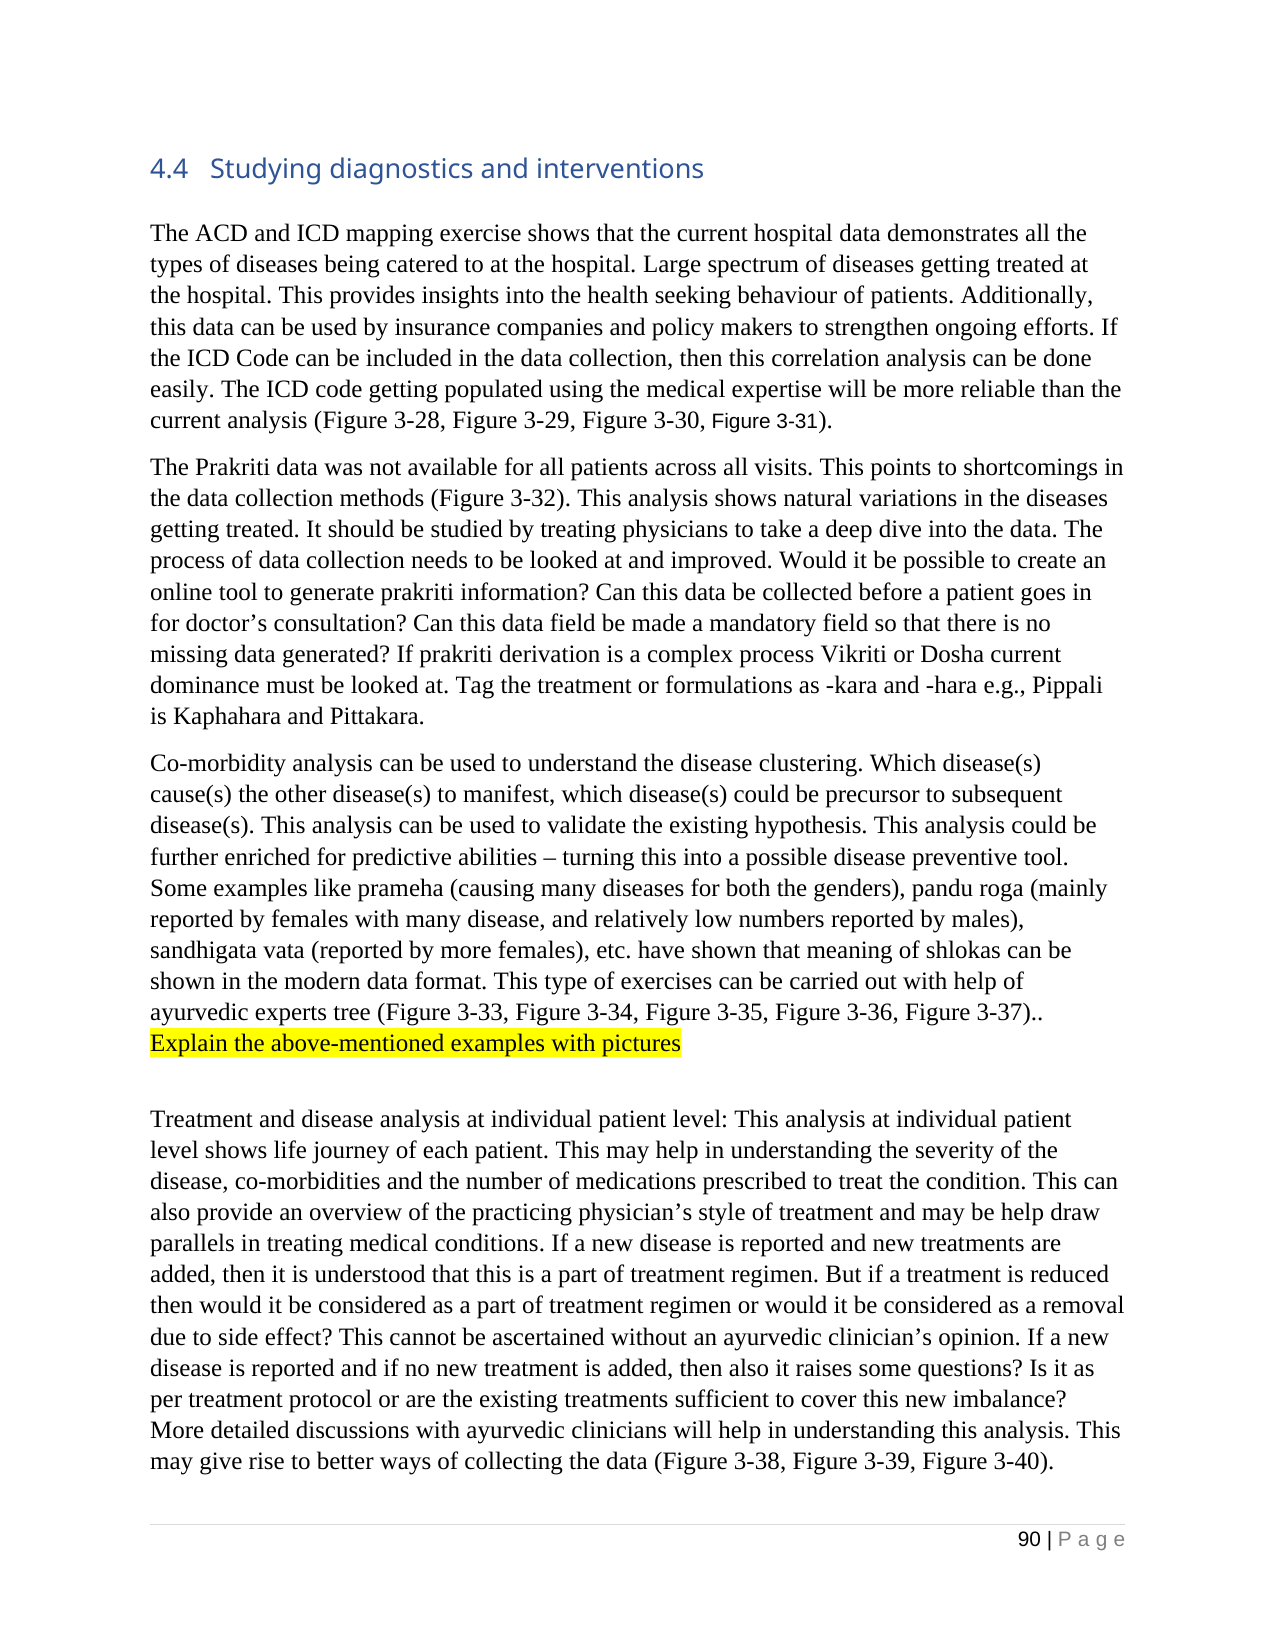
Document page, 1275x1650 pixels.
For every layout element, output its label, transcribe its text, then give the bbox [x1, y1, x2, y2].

subtitle Studying diagnostics and interventions [150, 150, 1125, 187]
